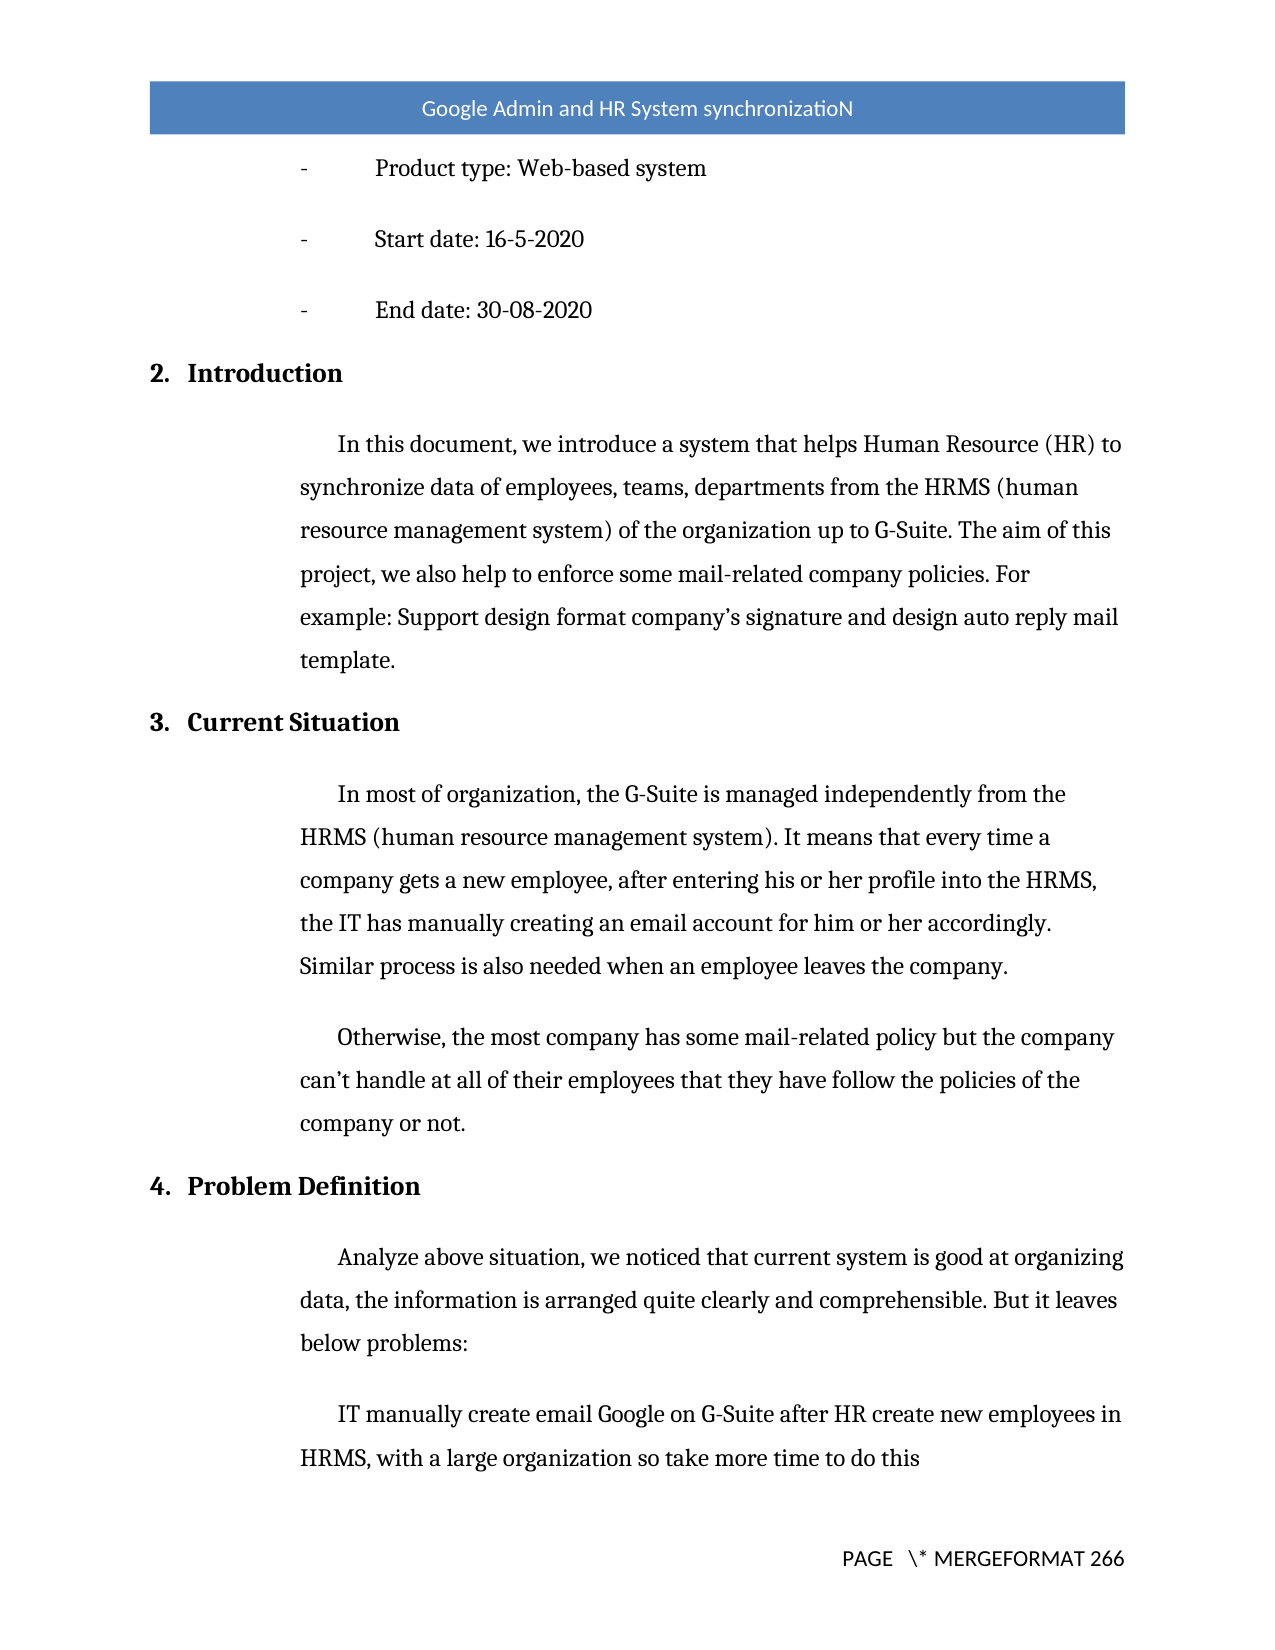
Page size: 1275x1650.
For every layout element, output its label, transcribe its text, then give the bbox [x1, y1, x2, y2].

subtitle Current Situation [150, 704, 1125, 741]
text Otherwise, the most company has some mail-related policy but the company can’t handle at all of their employees that they have follow the policies of the company or not. [300, 1019, 1125, 1142]
text In this document, we introduce a system that helps Human Resource (HR) to synchronize data of employees, teams, departments from the HRMS (human resource management system) of the organization up to G-Suite. The aim of this project, we also help to enforce some mail-related company policies. For example: Support design format company’s signature and design auto reply mail template. [300, 426, 1125, 679]
text IT manually create email Google on G-Suite after HR create new employees in HRMS, with a large organization so take more time to do this [300, 1396, 1125, 1477]
text - End date: 30-08-2020 [262, 292, 1125, 329]
text Analyze above situation, we noticed that current system is good at organizing data, the information is arranged quite clearly and comprehensible. But it leaves below problems: [300, 1239, 1125, 1362]
text In most of organization, the G-Suite is managed independently from the HRMS (human resource management system). It means that every time a company gets a new employee, after entering his or her profile into the HRMS, the IT has manually creating an email account for him or her accordingly. Similar process is also needed when an employee leaves the company. [300, 775, 1125, 985]
subtitle Problem Definition [150, 1167, 1125, 1205]
text - Start date: 16-5-2020 [262, 221, 1125, 258]
subtitle Introduction [150, 354, 1125, 392]
text - Product type: Web-based system [262, 150, 1125, 187]
